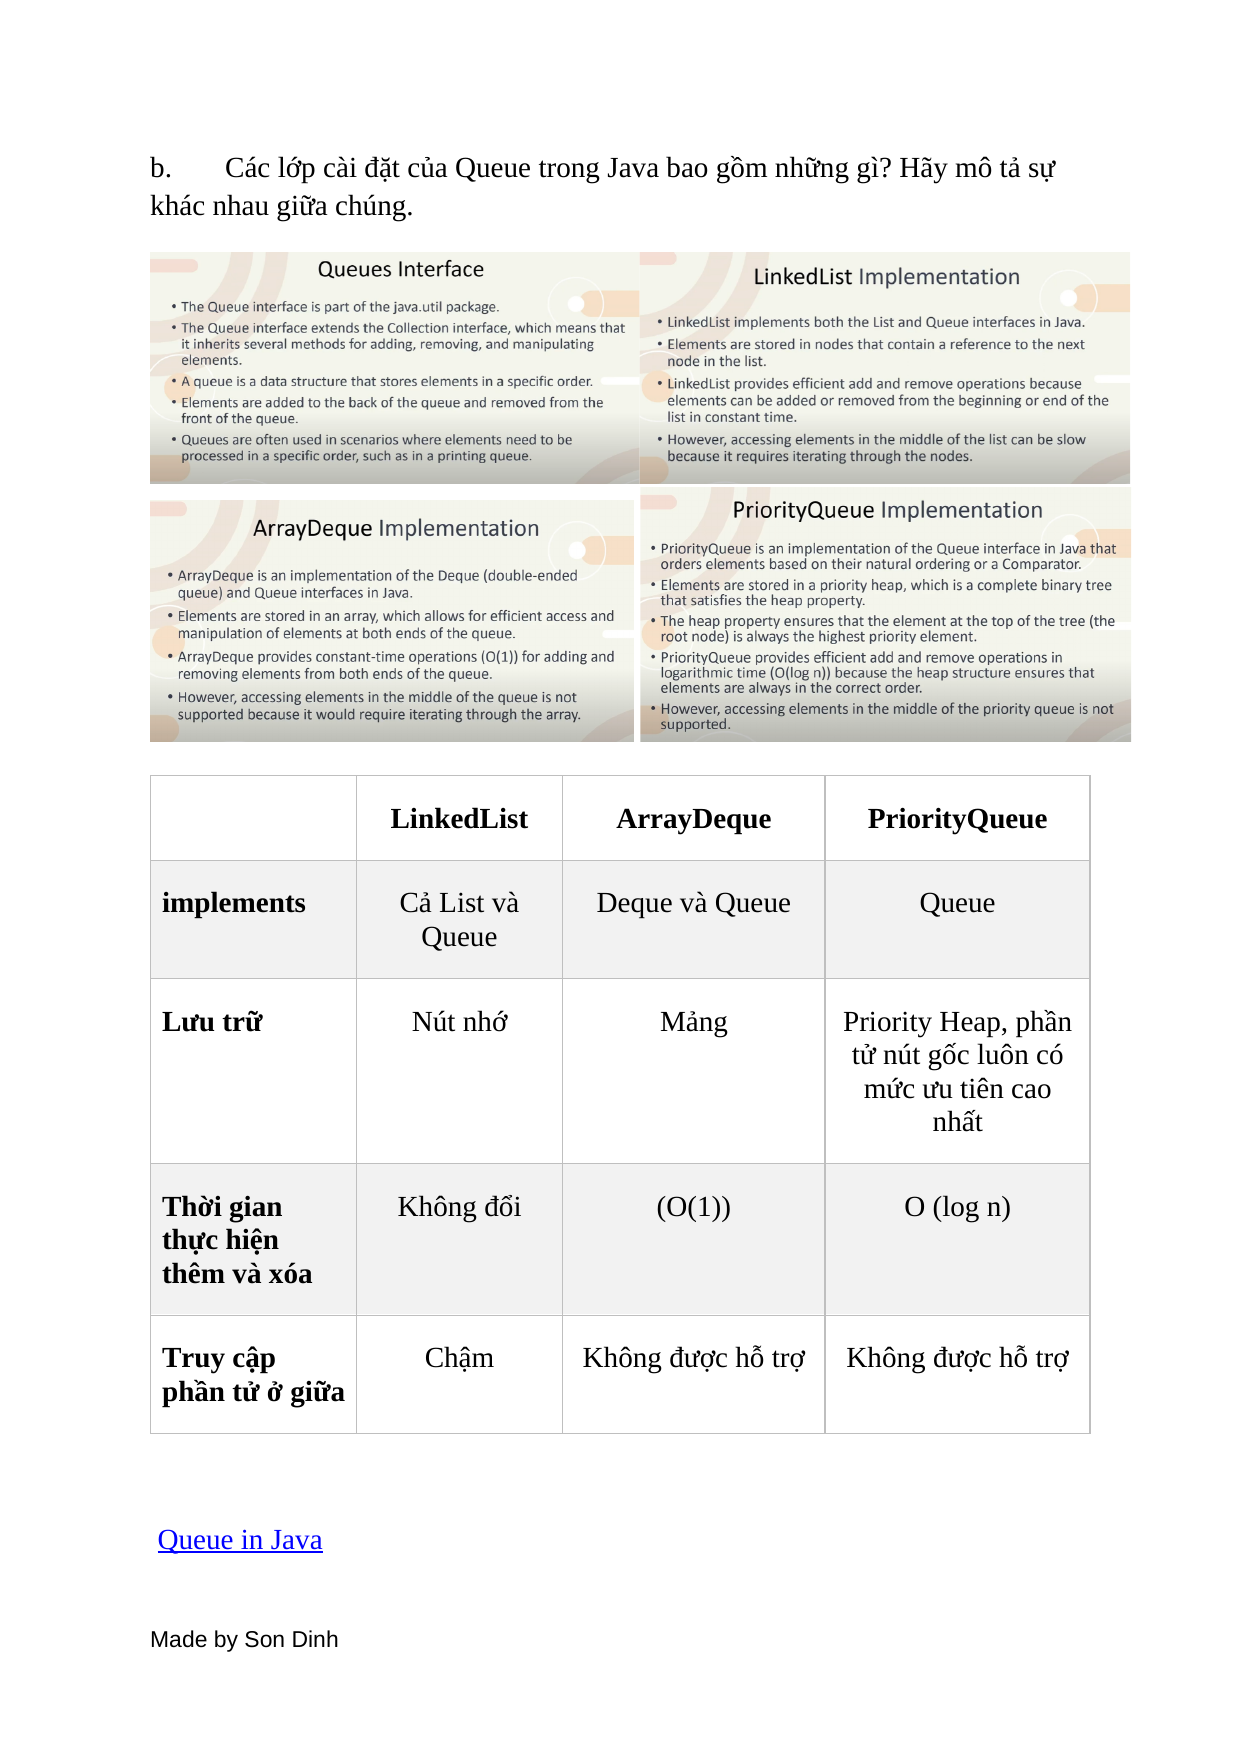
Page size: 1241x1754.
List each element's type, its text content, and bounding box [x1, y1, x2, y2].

table_cell Lưu trữ [151, 979, 356, 1163]
table_cell Không đổi [357, 1164, 562, 1314]
table_cell Deque và Queue [563, 861, 824, 978]
table_cell Priority Heap, phần tử nút gốc luôn có mức ưu tiên cao nhất [826, 979, 1089, 1163]
table_cell Mảng [563, 979, 824, 1163]
text Queue in Java [150, 1522, 1090, 1556]
table_cell (O(1)) [563, 1164, 824, 1314]
table_cell implements [151, 861, 356, 978]
table_cell O (log n) [826, 1164, 1089, 1314]
text b. Các lớp cài đặt của Queue trong Java bao gồm những gì? Hãy mô tả sự khác nhau giữa chúng. [150, 150, 1090, 222]
table_cell Thời gian thực hiện thêm và xóa [151, 1164, 356, 1314]
picture [150, 252, 1131, 484]
table_header [151, 776, 356, 859]
table_cell Nút nhớ [357, 979, 562, 1163]
picture [150, 500, 634, 742]
table_cell Không được hỗ trợ [826, 1316, 1089, 1433]
table_cell Không được hỗ trợ [563, 1316, 824, 1433]
table_header LinkedList [357, 776, 562, 859]
table_cell Chậm [357, 1316, 562, 1433]
table_cell Truy cập phần tử ở giữa [151, 1316, 356, 1433]
picture [640, 487, 1132, 742]
table_cell Queue [826, 861, 1089, 978]
table_header ArrayDeque [563, 776, 824, 859]
table_cell Cả List và Queue [357, 861, 562, 978]
table_header PriorityQueue [826, 776, 1089, 859]
